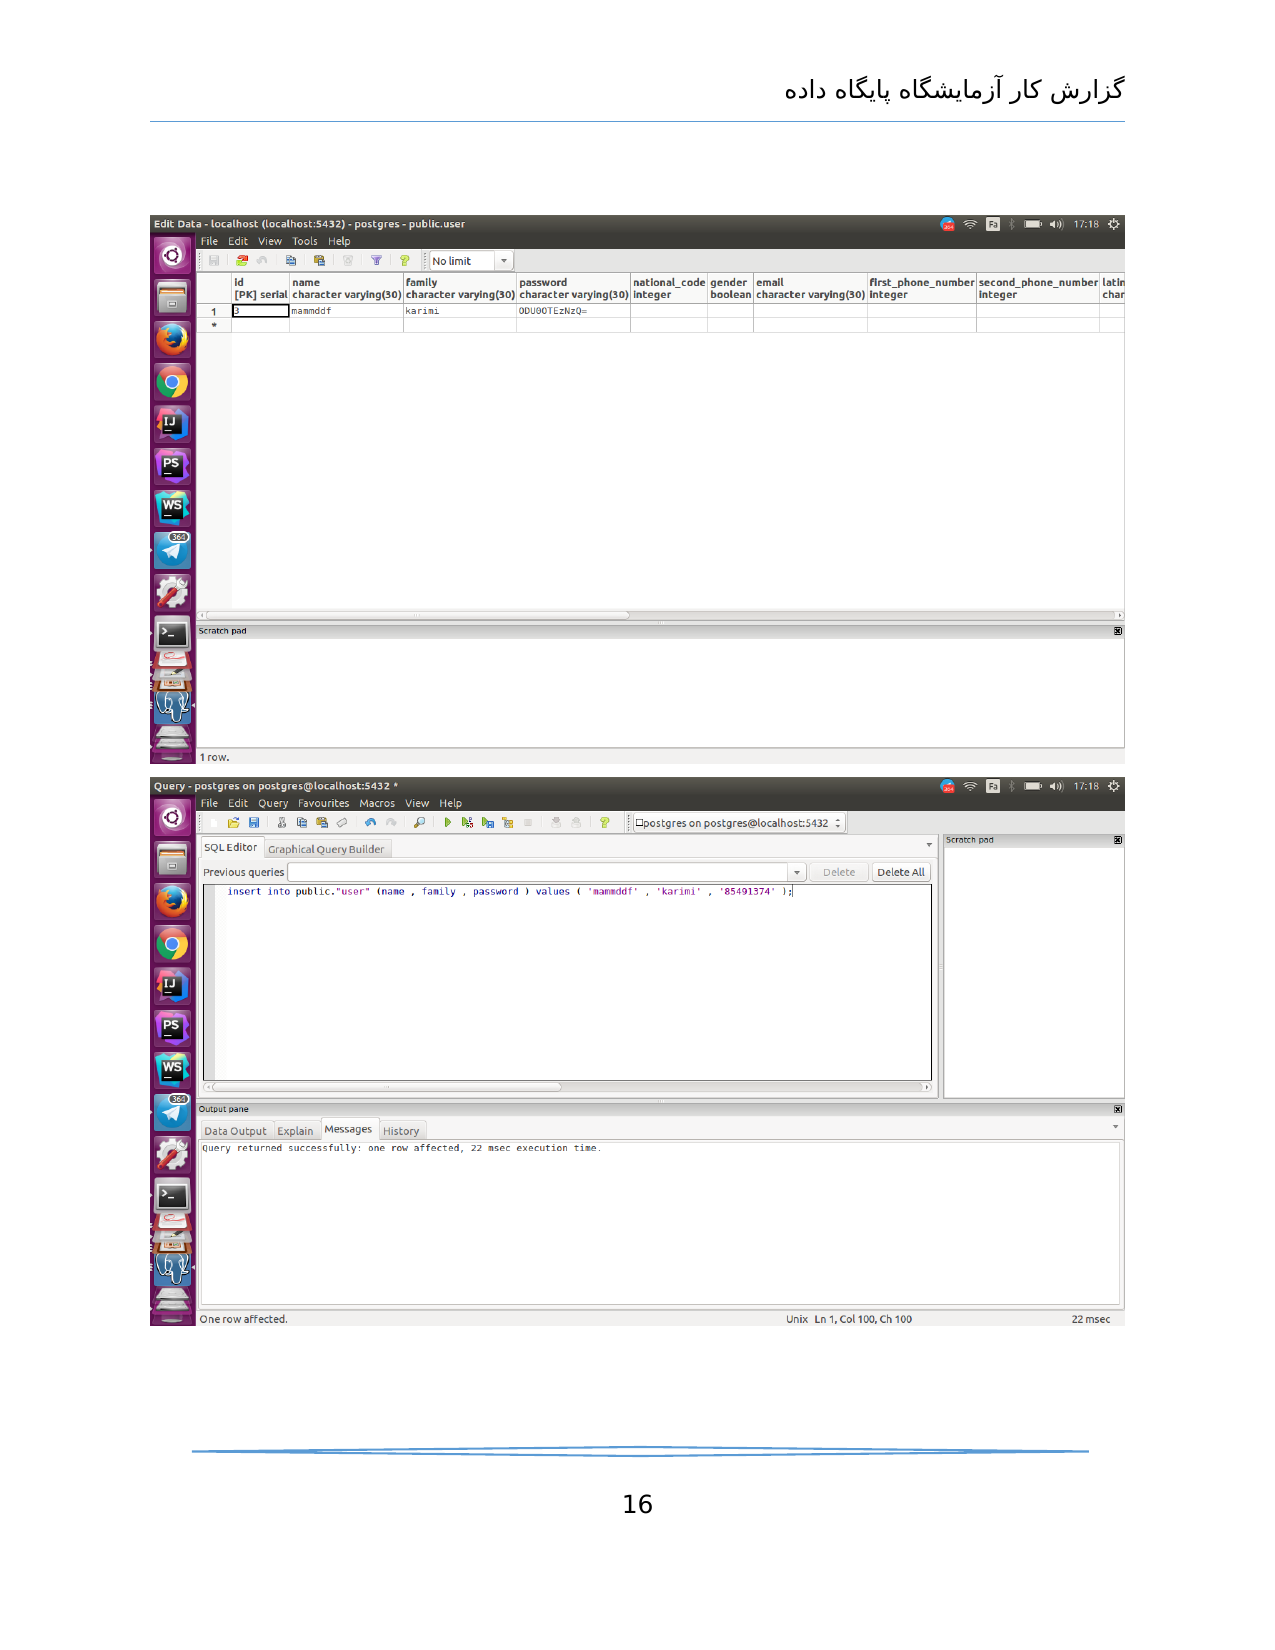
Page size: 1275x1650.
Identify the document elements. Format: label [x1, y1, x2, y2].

picture [150, 215, 1125, 764]
picture [150, 777, 1125, 1326]
